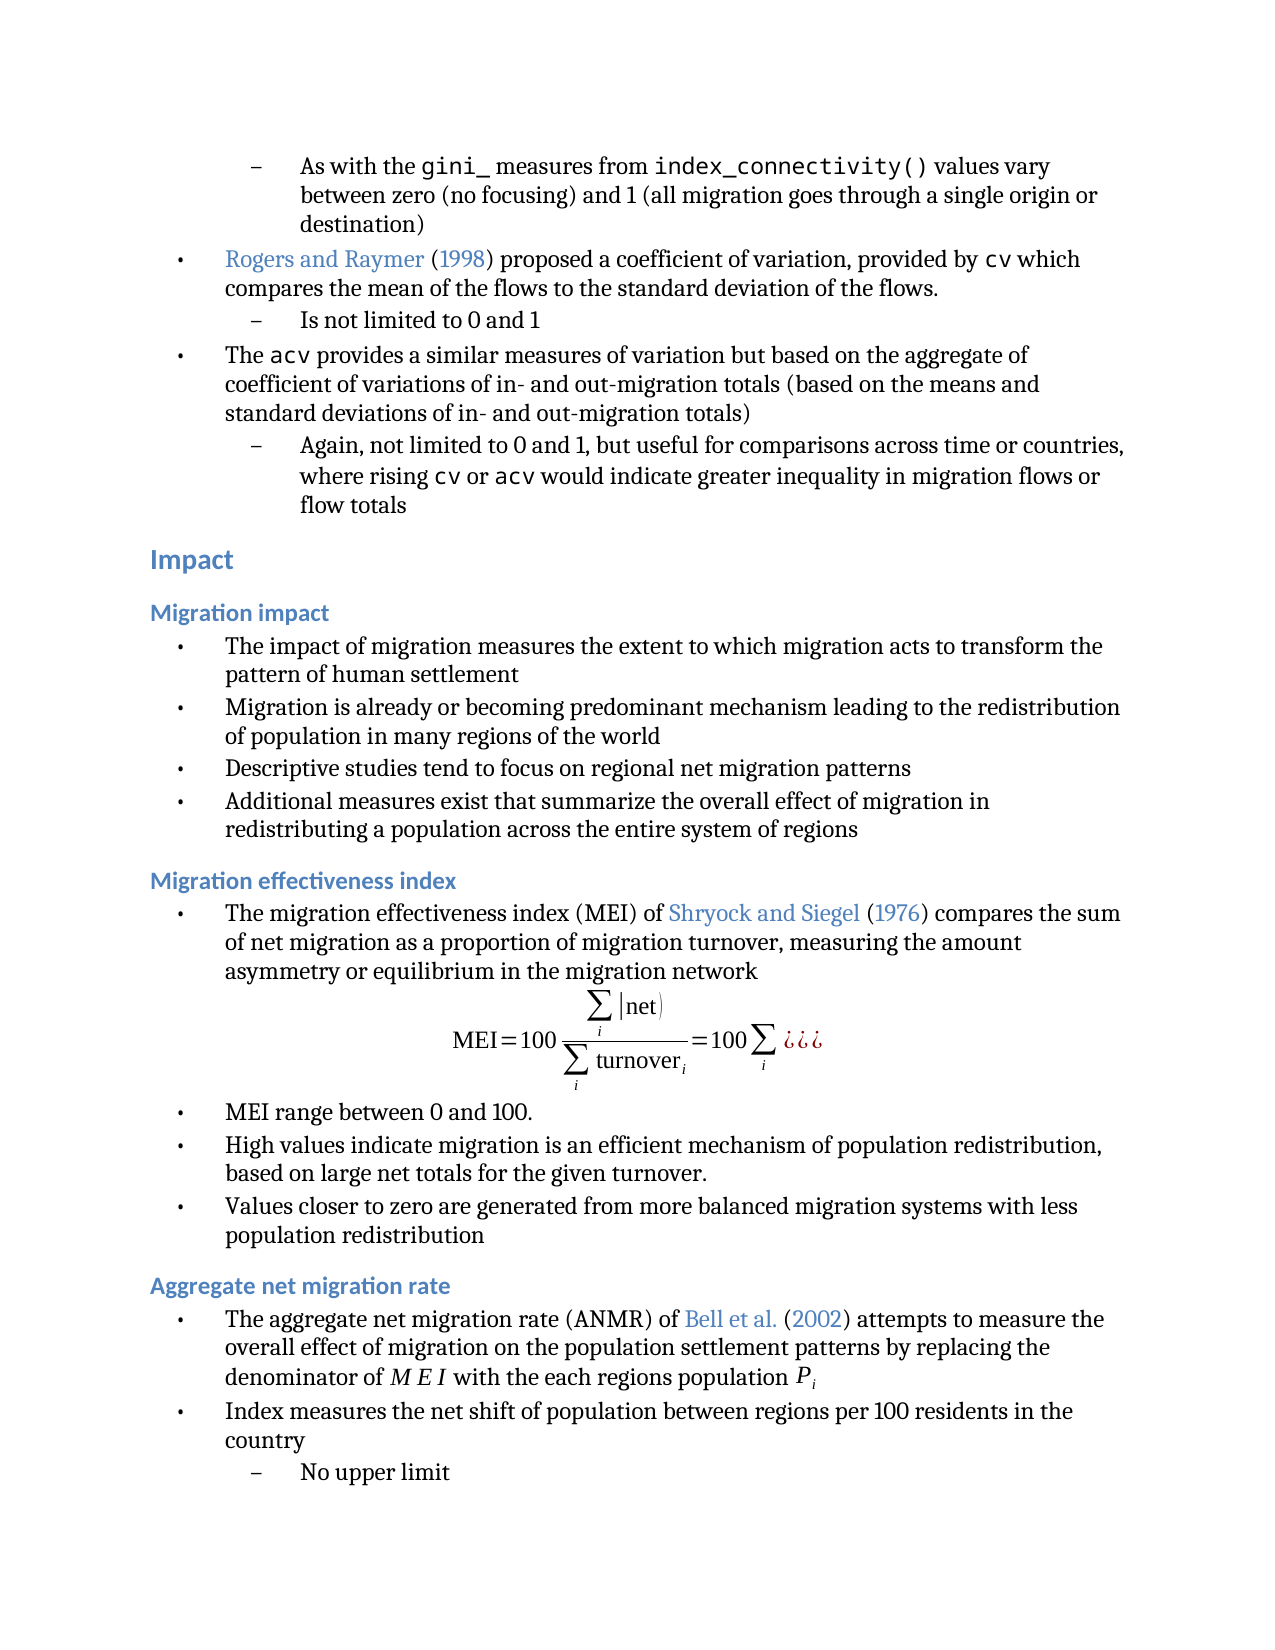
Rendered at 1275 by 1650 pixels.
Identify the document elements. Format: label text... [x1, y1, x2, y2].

subtitle Aggregate net migration rate [150, 1270, 1125, 1301]
subtitle Migration impact [150, 597, 1125, 628]
subtitle Impact [150, 541, 1125, 576]
list Descriptive studies tend to focus on regional net migration patterns [175, 754, 1125, 783]
list The acv provides a similar measures of variation but based on the aggregate of coefficient of variations of in- and out-migration totals (based on the means and standard deviations of in- and out-migration totals) [175, 339, 1125, 427]
list High values indicate migration is an efficient mechanism of population redistribution, based on large net totals for the given turnover. [175, 1131, 1125, 1188]
list The aggregate net migration rate (ANMR) of Bell et al. (2002) attempts to measure the overall effect of migration on the population settlement patterns by replacing the denominator of with the each regions population [175, 1304, 1125, 1393]
list The impact of migration measures the extent to which migration acts to transform the pattern of human settlement [175, 632, 1125, 689]
list Is not limited to 0 and 1 [250, 306, 1125, 335]
list MEI range between 0 and 100. [175, 1098, 1125, 1127]
list Migration is already or becoming predominant mechanism leading to the redistribution of population in many regions of the world [175, 693, 1125, 750]
list Again, not limited to 0 and 1, but useful for comparisons across time or countries, where rising cv or acv would indicate greater inequality in migration flows or flow totals [250, 431, 1125, 520]
subtitle Migration effectiveness index [150, 865, 1125, 895]
list No upper limit [250, 1458, 1125, 1487]
list Index measures the net shift of population between regions per 100 residents in the country [175, 1397, 1125, 1454]
list As with the gini_ measures from index_connectivity() values vary between zero (no focusing) and 1 (all migration goes through a single origin or destination) [250, 150, 1125, 239]
list Rogers and Raymer (1998) proposed a coefficient of variation, provided by cv which compares the mean of the flows to the standard deviation of the flows. [175, 242, 1125, 302]
list Values closer to zero are generated from more balanced migration systems with less population redistribution [175, 1192, 1125, 1249]
list The migration effectiveness index (MEI) of Shryock and Siegel (1976) compares the sum of net migration as a proportion of migration turnover, measuring the amount asymmetry or equilibrium in the migration network [175, 899, 1125, 985]
list Additional measures exist that summarize the overall effect of migration in redistributing a population across the entire system of regions [175, 787, 1125, 844]
